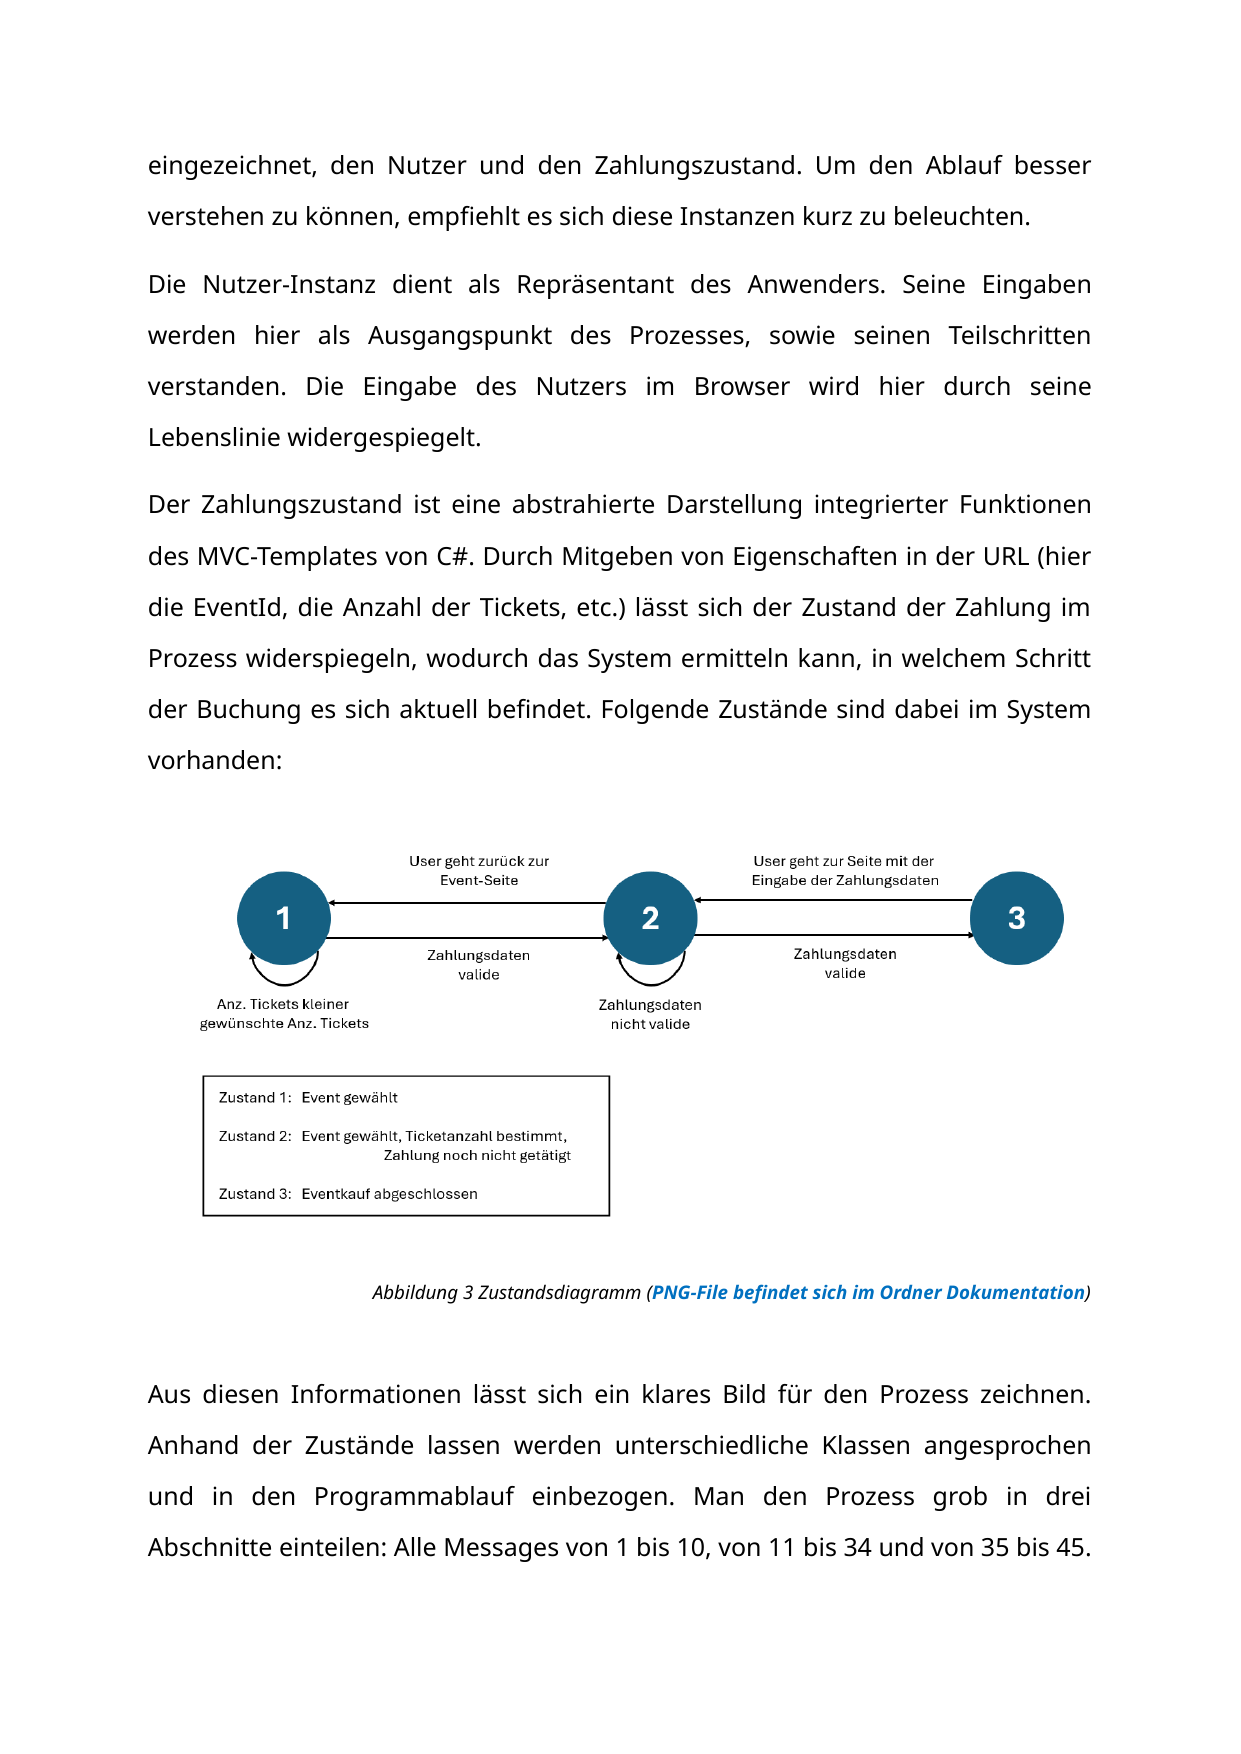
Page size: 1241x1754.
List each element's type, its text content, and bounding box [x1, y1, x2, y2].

text Abbildung 3 Zustandsdiagramm (PNG-File befindet sich im Ordner Dokumentation) [148, 1279, 1093, 1305]
text Die Nutzer-Instanz dient als Repräsentant des Anwenders. Seine Eingaben werden hier als Ausgangspunkt des Prozesses, sowie seinen Teilschritten verstanden. Die Eingabe des Nutzers im Browser wird hier durch seine Lebenslinie widergespiegelt. [148, 266, 1093, 453]
picture [147, 810, 1093, 1248]
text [148, 148, 1093, 233]
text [148, 1376, 1093, 1563]
text Der Zahlungszustand ist eine abstrahierte Darstellung integrierter Funktionen des MVC-Templates von C#. Durch Mitgeben von Eigenschaften in der URL (hier die EventId, die Anzahl der Tickets, etc.) lässt sich der Zustand der Zahlung im Prozess widerspiegeln, wodurch das System ermitteln kann, in welchem Schritt der Buchung es sich aktuell befindet. Folgende Zustände sind dabei im System vorhanden: [148, 487, 1093, 776]
